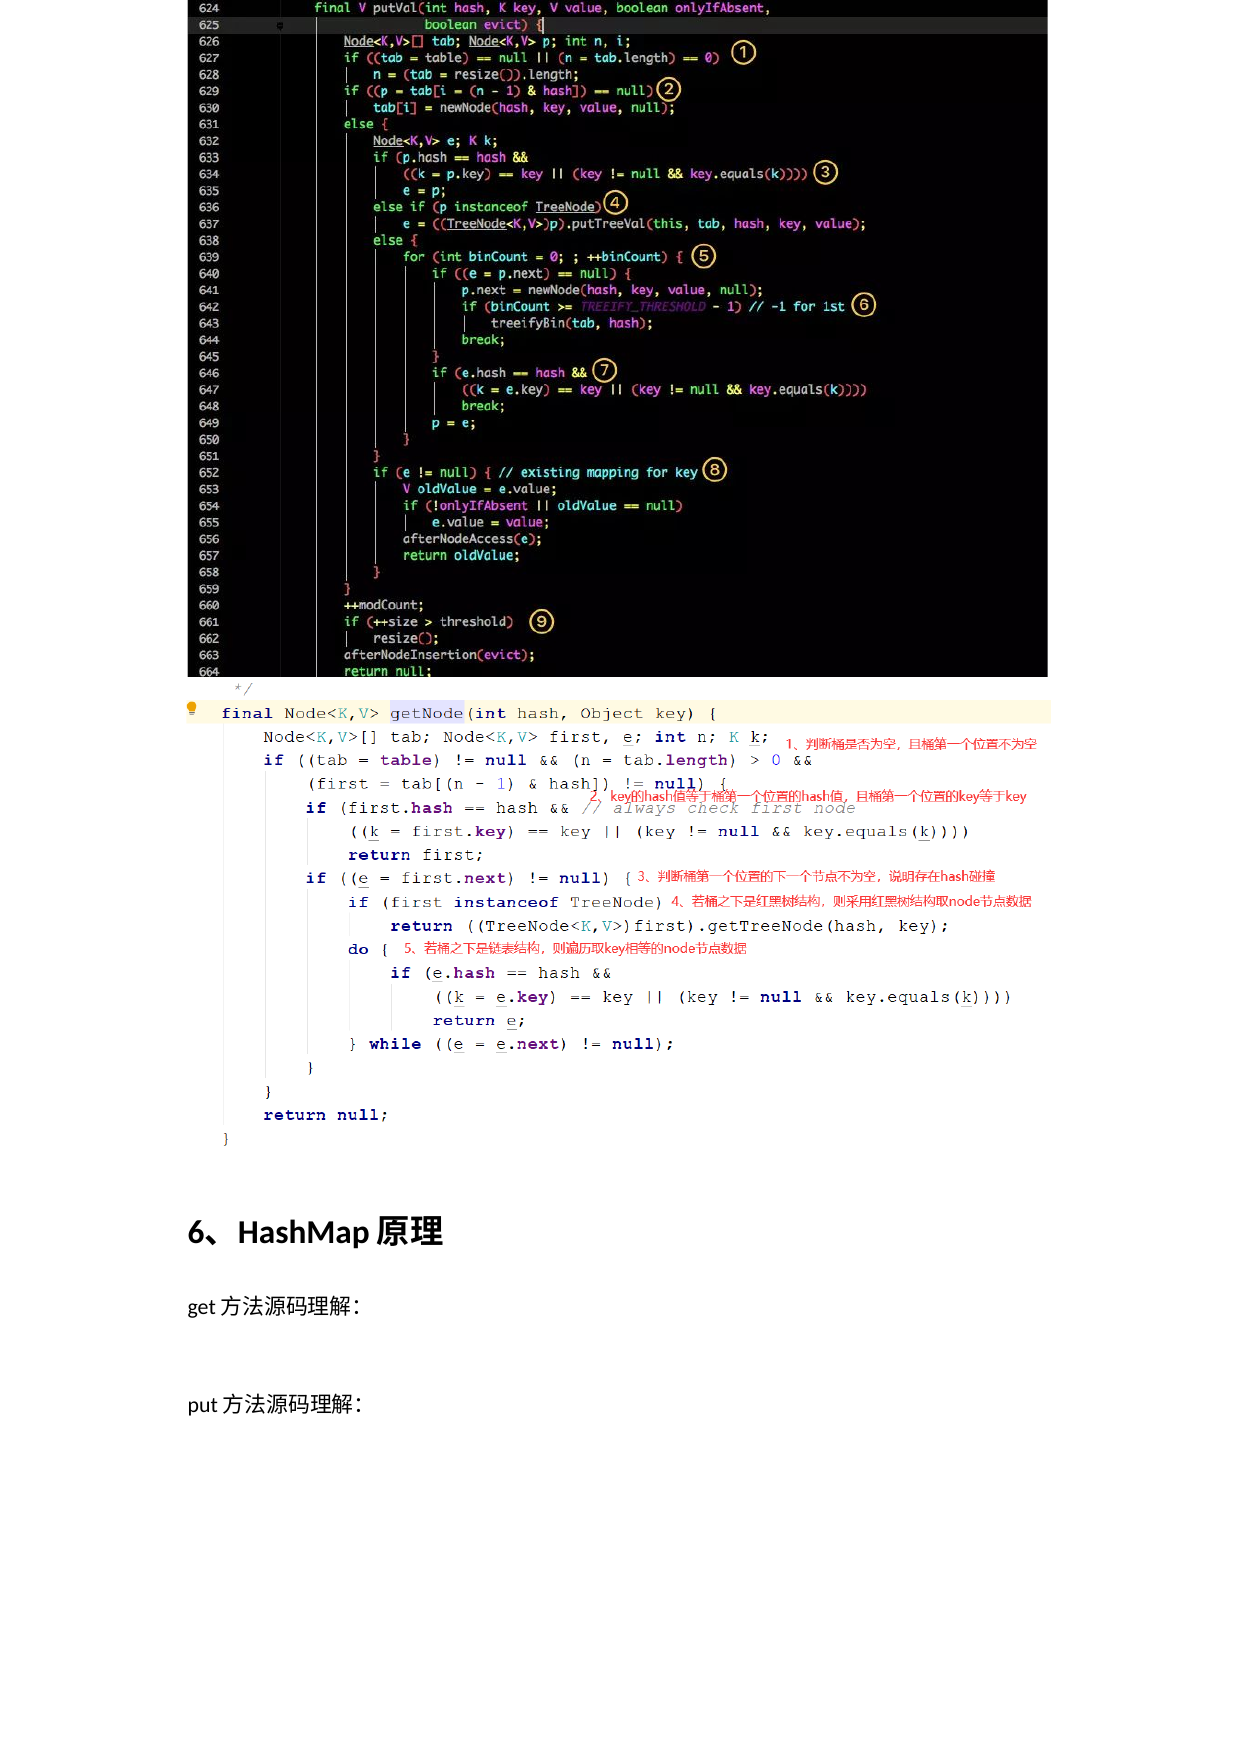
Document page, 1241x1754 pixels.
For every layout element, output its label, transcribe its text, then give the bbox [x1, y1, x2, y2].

text put方法源码理解： [187, 1386, 1053, 1419]
picture [186, 0, 1052, 1149]
text get方法源码理解： [187, 1289, 1053, 1321]
